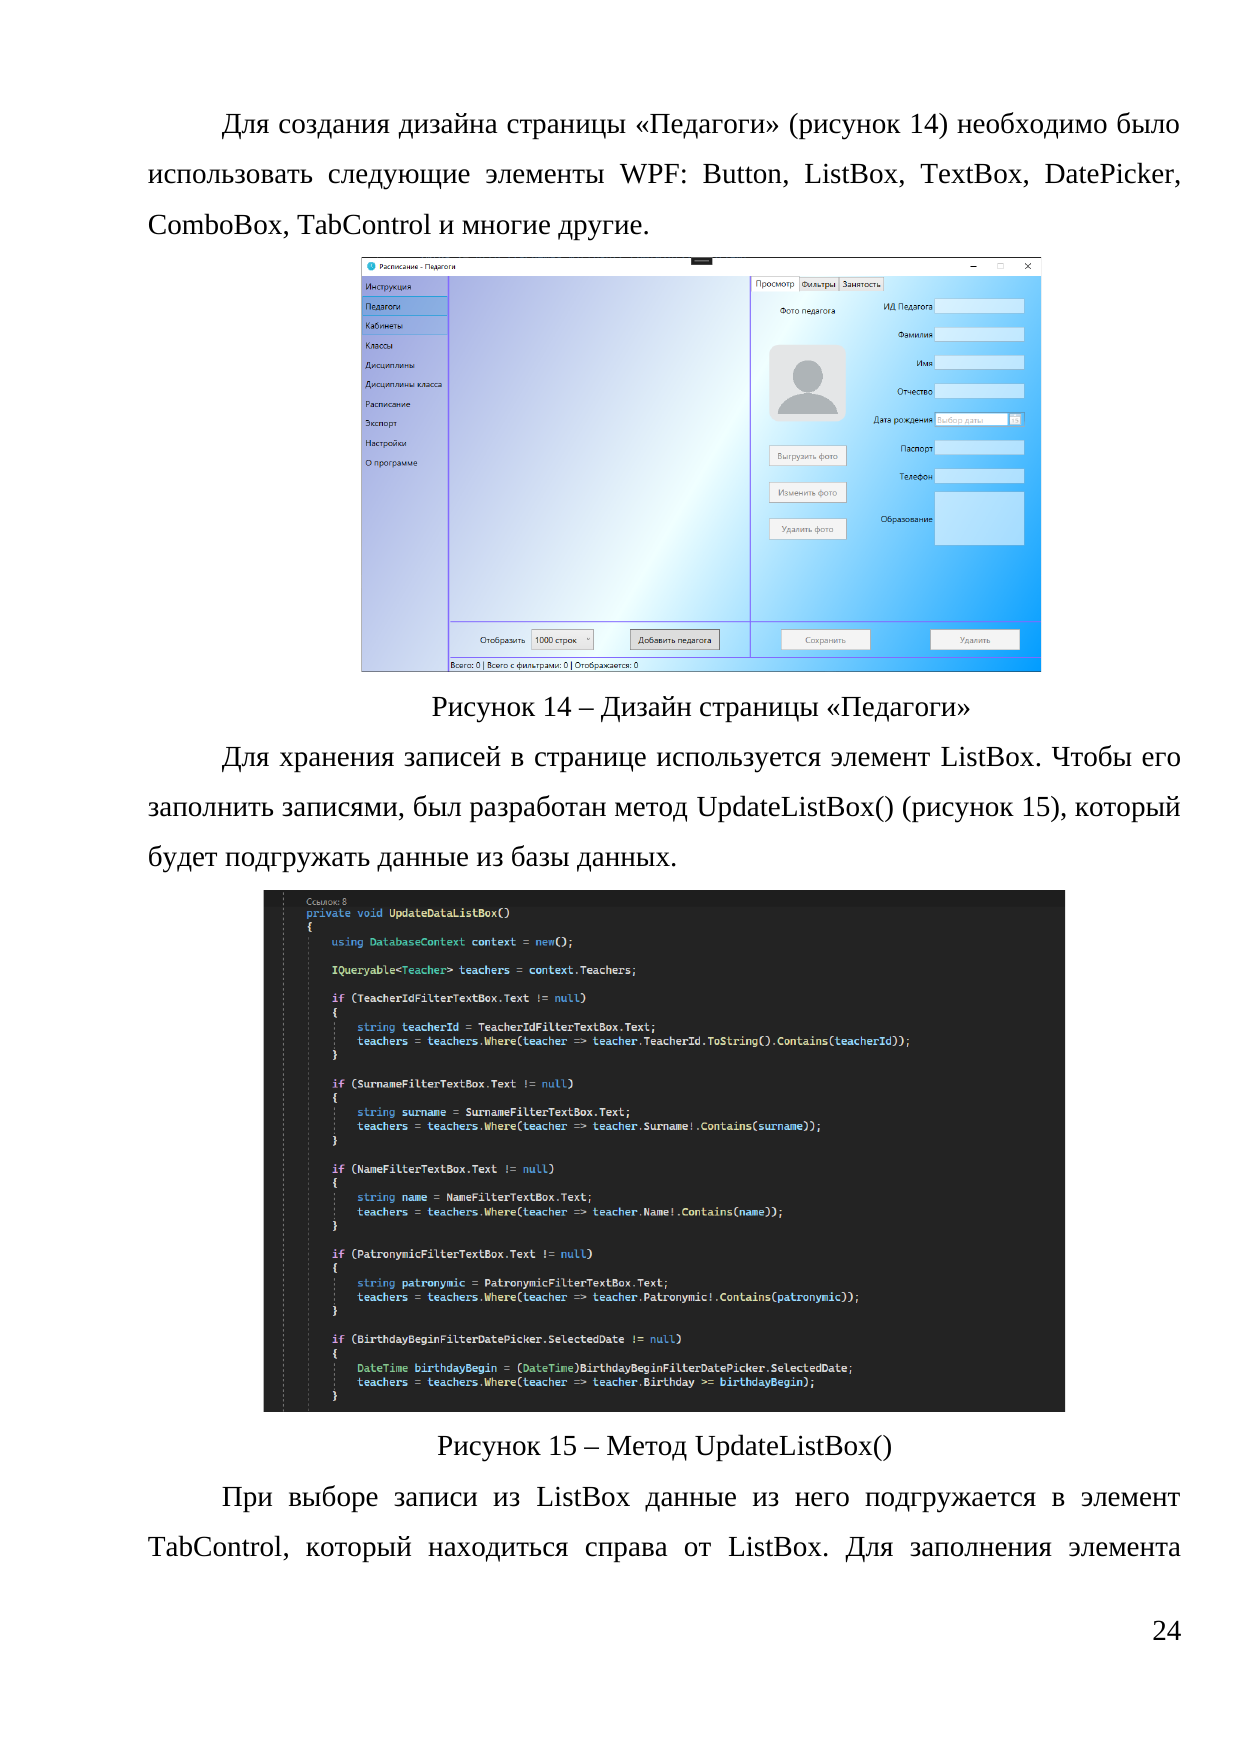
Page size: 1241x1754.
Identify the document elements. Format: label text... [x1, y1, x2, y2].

text Рисунок 14 – Дизайн страницы «Педагоги» [148, 689, 1181, 722]
text Рисунок 15 – Метод UpdateListBox() [148, 1428, 1181, 1462]
text Для создания дизайна страницы «Педагоги» (рисунок 14) необходимо было использовать следующие элементы WPF: Button, ListBox, TextBox, DatePicker, ComboBox, TabControl и многие другие. [148, 106, 1181, 241]
picture [361, 257, 1042, 672]
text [148, 1479, 1181, 1563]
text Для хранения записей в странице используется элемент ListBox. Чтобы его заполнить записями, был разработан метод UpdateListBox() (рисунок 15), который будет подгружать данные из базы данных. [148, 739, 1181, 873]
picture [263, 890, 1066, 1412]
